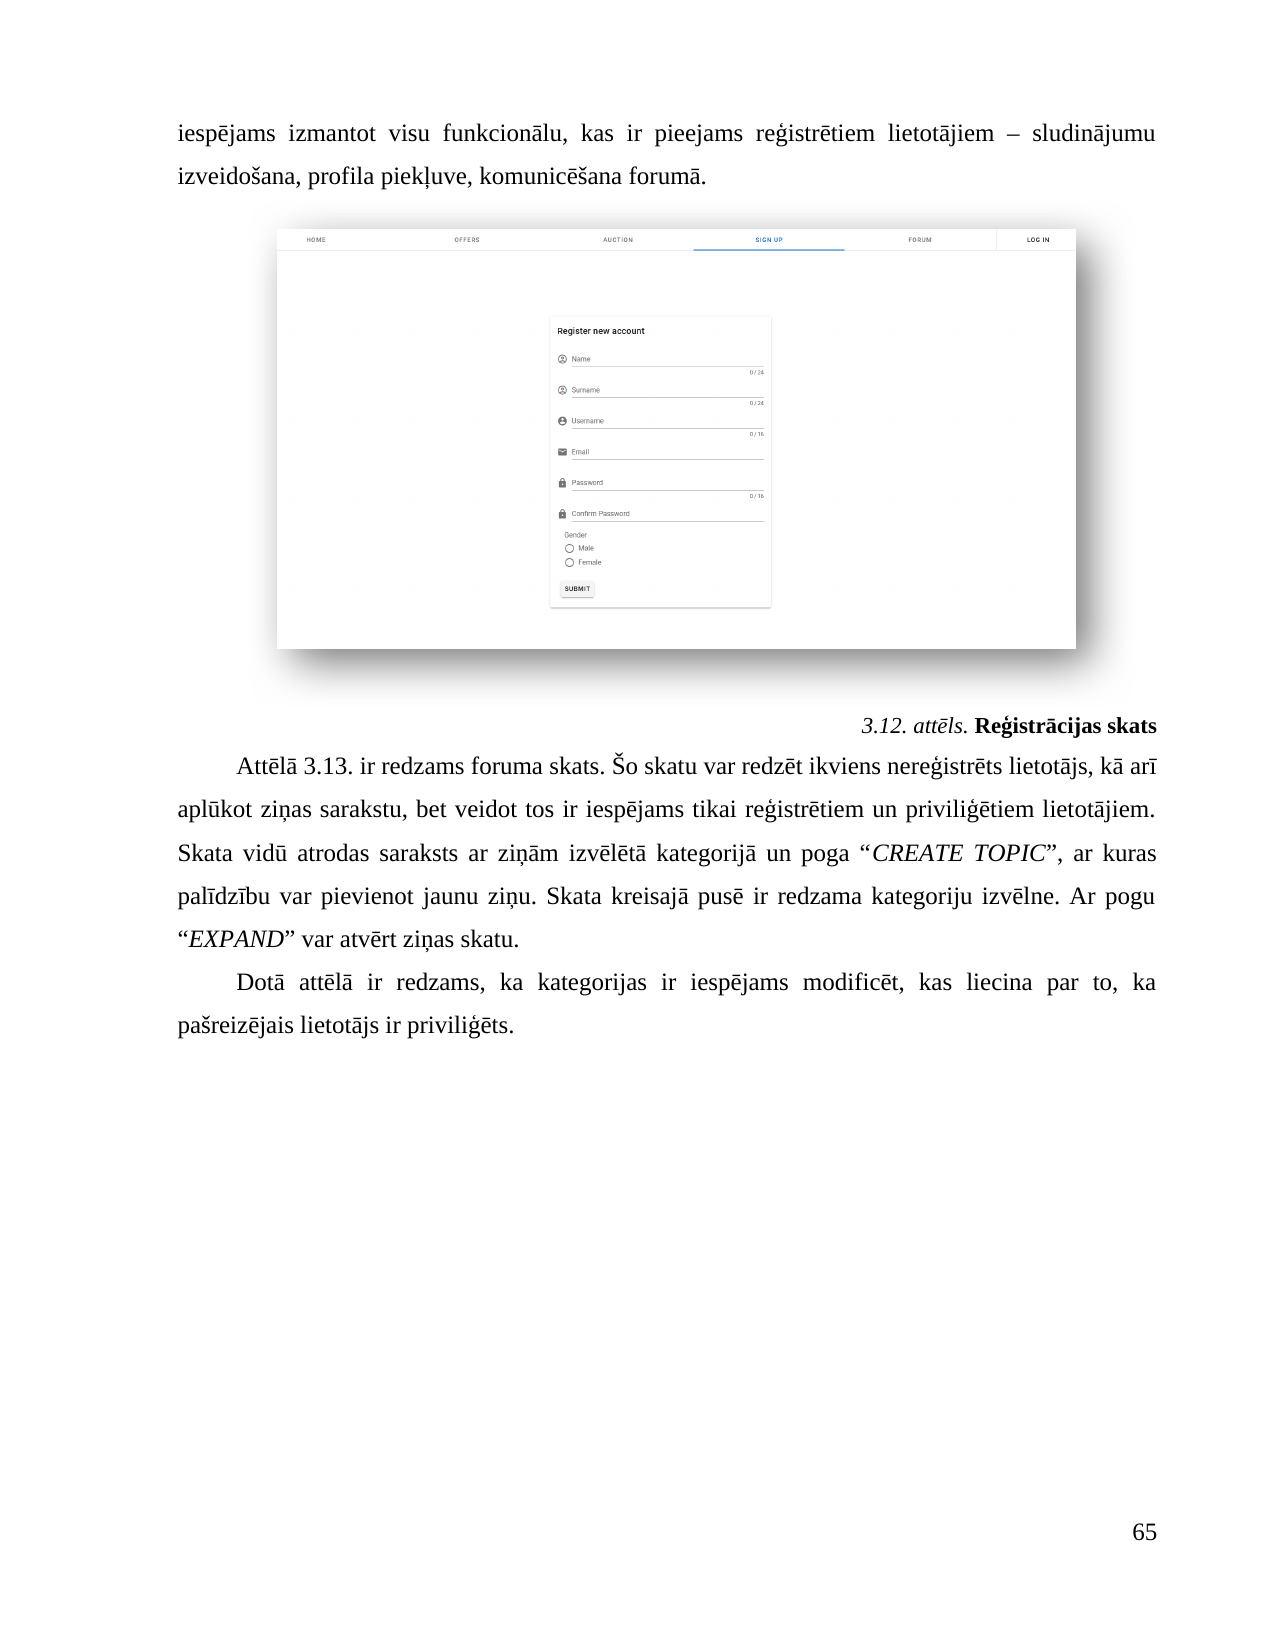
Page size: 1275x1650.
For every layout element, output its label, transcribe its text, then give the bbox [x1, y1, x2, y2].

text Attēlā 3.13. ir redzams foruma skats. Šo skatu var redzēt ikviens nereģistrēts lietotājs, kā arī aplūkot ziņas sarakstu, bet veidot tos ir iespējams tikai reģistrētiem un priviliģētiem lietotājiem. Skata vidū atrodas saraksts ar ziņām izvēlētā kategorijā un poga “CREATE TOPIC”, ar kuras palīdzību var pievienot jaunu ziņu. Skata kreisajā pusē ir redzama kategoriju izvēlne. Ar pogu “EXPAND” var atvērt ziņas skatu. [177, 751, 1157, 953]
text 3.12. attēls. Reģistrācijas skats [177, 712, 1157, 738]
text Dotā attēlā ir redzams, ka kategorijas ir iespējams modificēt, kas liecina par to, ka pašreizējais lietotājs ir priviliģēts. [177, 967, 1157, 1039]
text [177, 118, 1157, 190]
picture [277, 229, 1076, 649]
